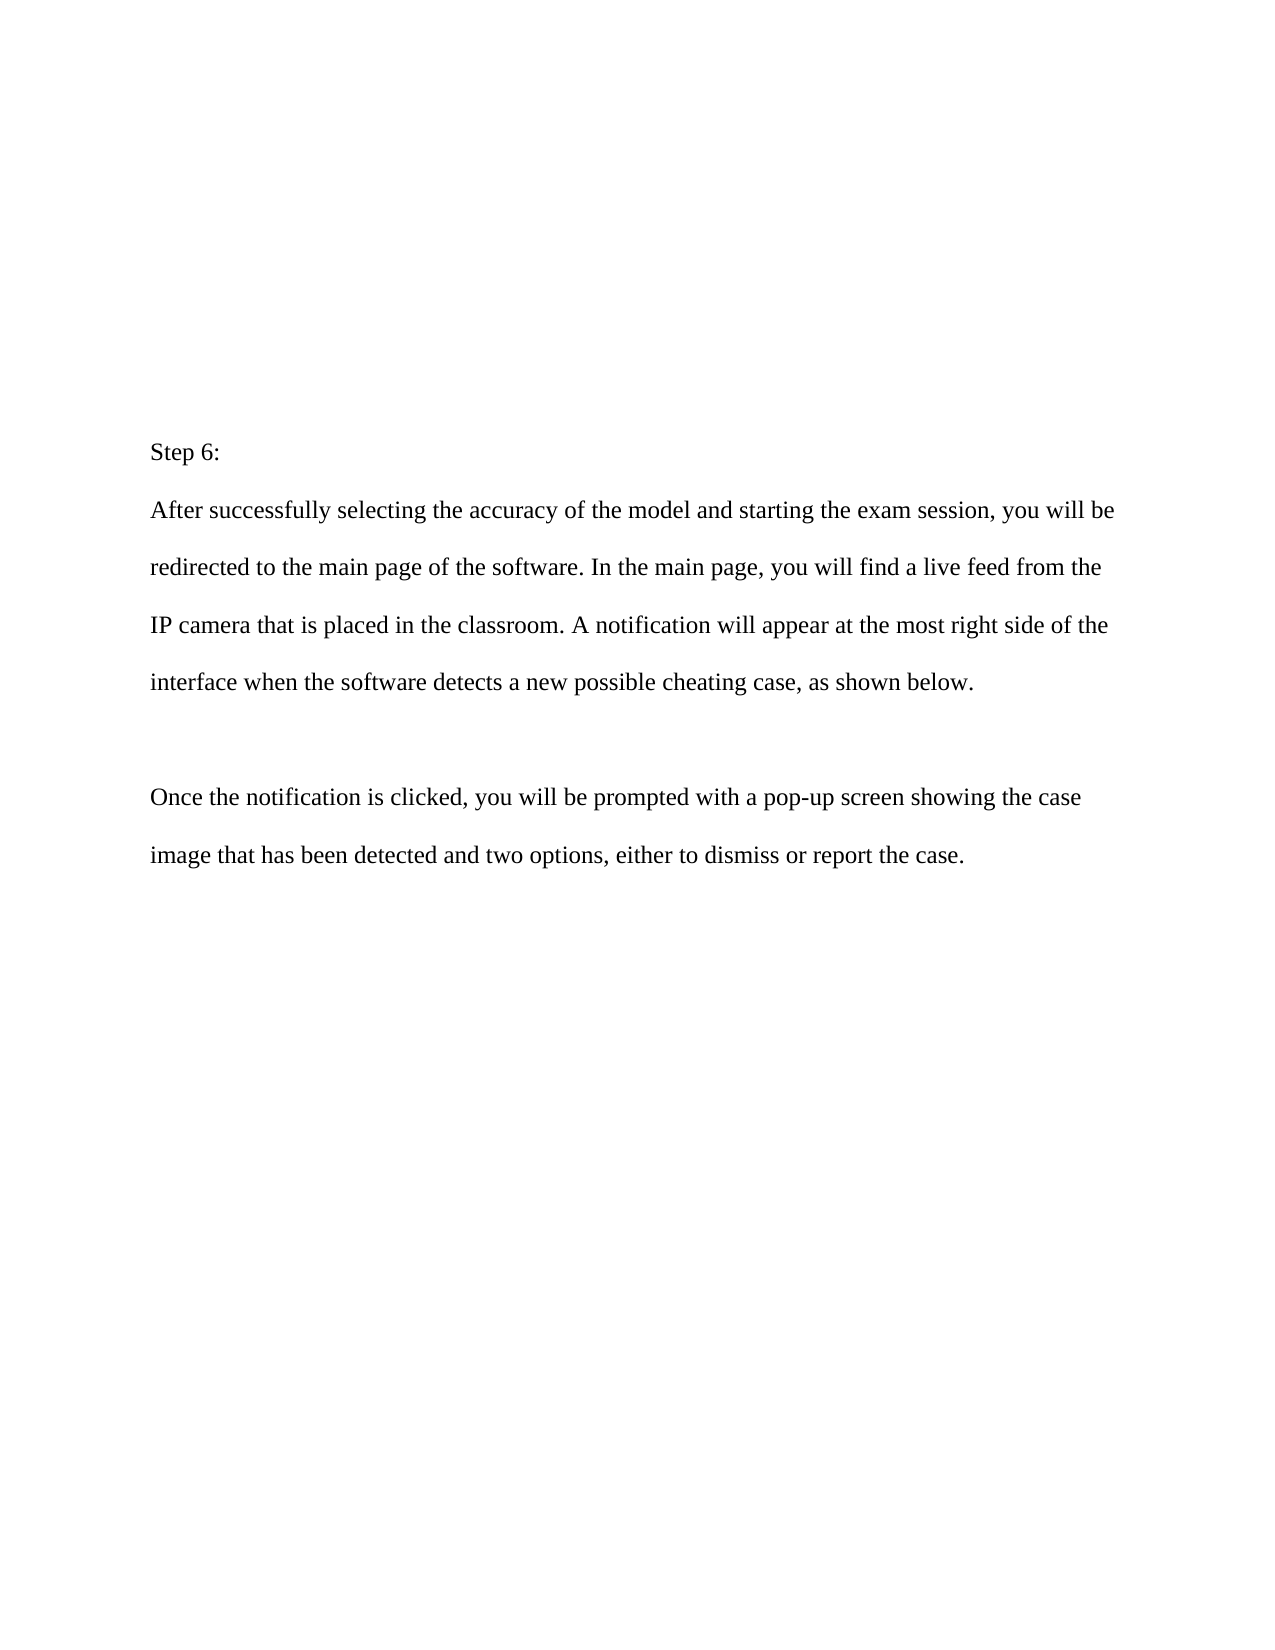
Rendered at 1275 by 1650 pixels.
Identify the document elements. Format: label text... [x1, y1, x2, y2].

text After successfully selecting the accuracy of the model and starting the exam session, you will be redirected to the main page of the software. In the main page, you will find a live feed from the IP camera that is placed in the classroom. A notification will appear at the most right side of the interface when the software detects a new possible cheating case, as shown below. [150, 495, 1125, 696]
text Once the notification is clicked, you will be prompted with a pop-up screen showing the case image that has been detected and two options, either to dismiss or report the case. [150, 782, 1125, 869]
text Step 6: [150, 437, 1125, 466]
